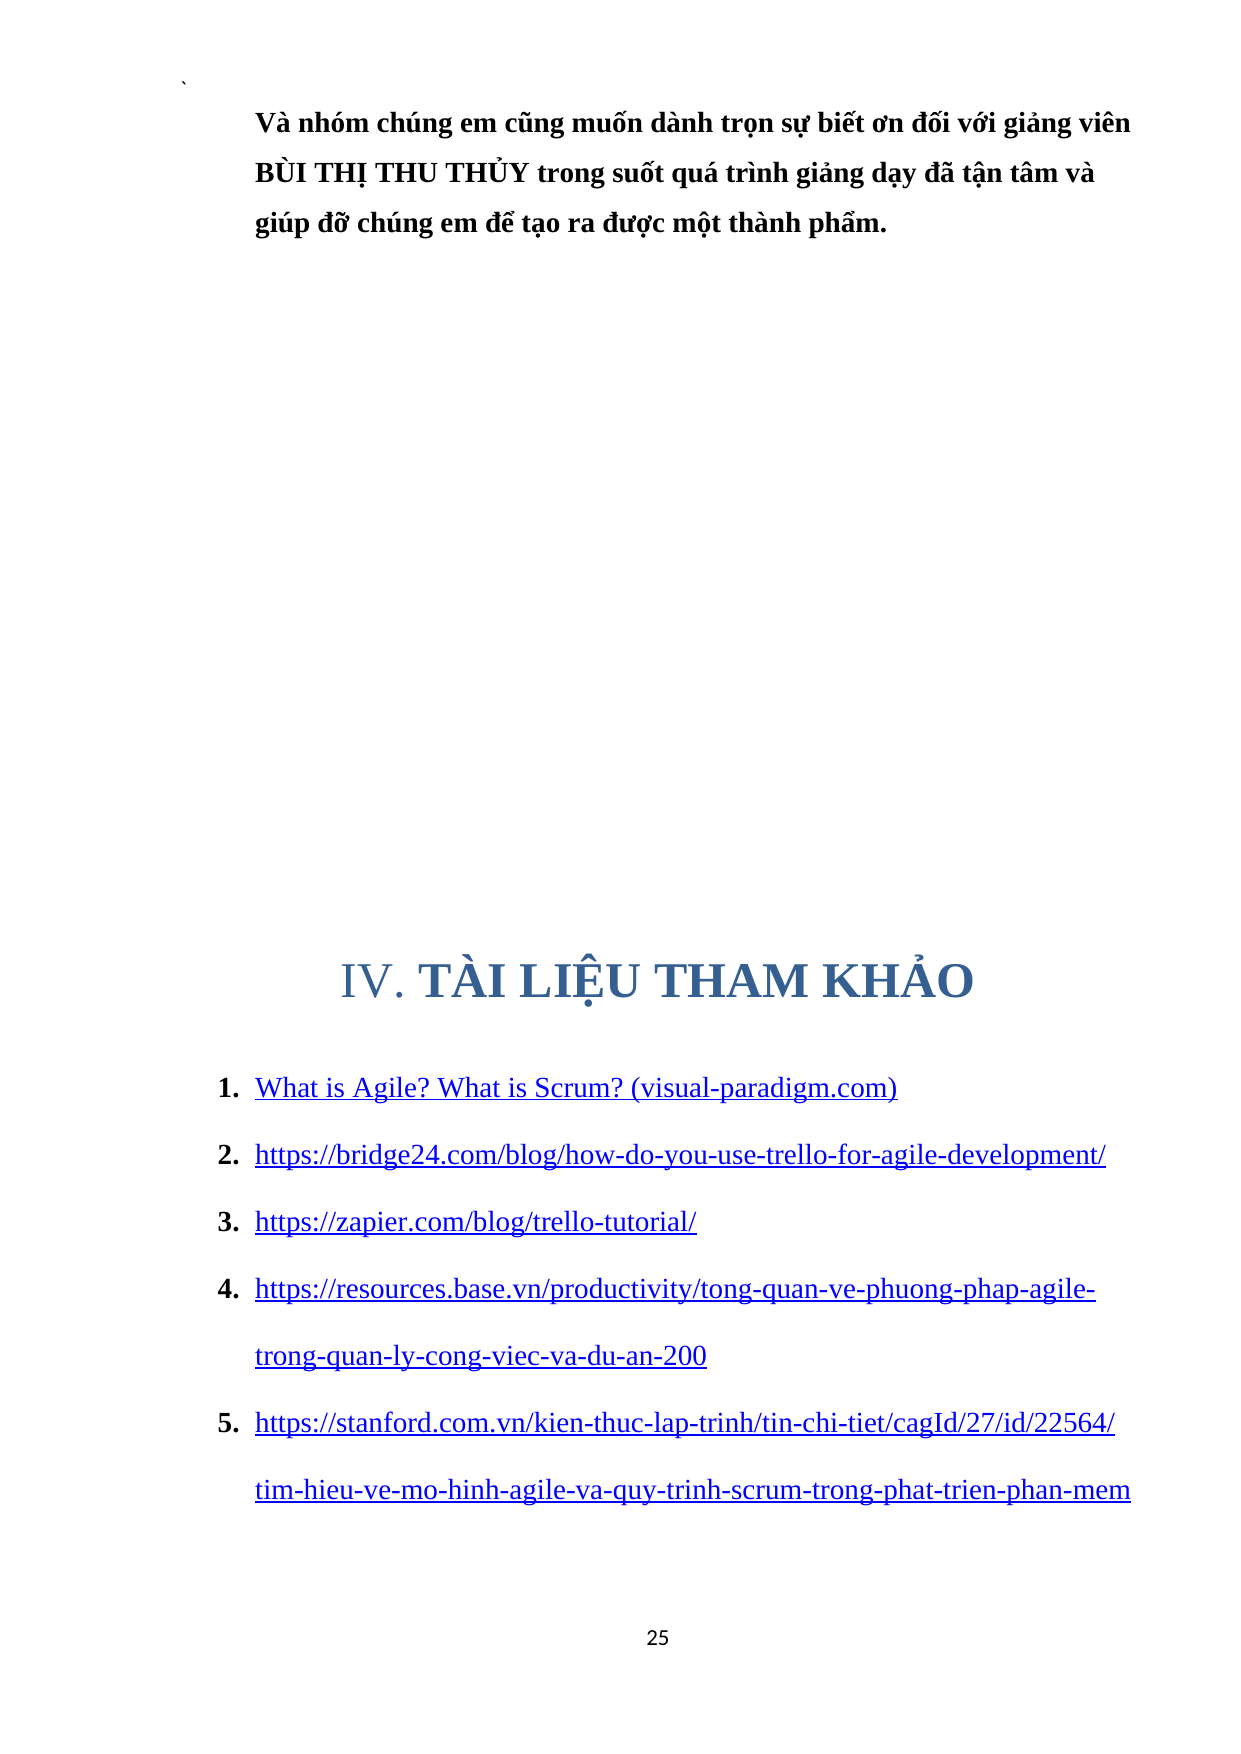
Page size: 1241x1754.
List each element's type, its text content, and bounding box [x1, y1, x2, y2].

text Và nhóm chúng em cũng muốn dành trọn sự biết ơn đối với giảng viên BÙI THỊ THU THỦY trong suốt quá trình giảng dạy đã tận tâm và giúp đỡ chúng em để tạo ra được một thành phẩm. [255, 105, 1135, 239]
list https://bridge24.com/blog/how-do-you-use-trello-for-agile-development/ [217, 1137, 1135, 1170]
list What is Agile? What is Scrum? (visual-paradigm.com) [217, 1070, 1135, 1103]
list https://zapier.com/blog/trello-tutorial/ [217, 1204, 1135, 1237]
list https://stanford.com.vn/kien-thuc-lap-trinh/tin-chi-tiet/cagId/27/id/22564/tim-hieu-ve-mo-hinh-agile-va-quy-trinh-scrum-trong-phat-trien-phan-mem [217, 1405, 1135, 1506]
list https://resources.base.vn/productivity/tong-quan-ve-phuong-phap-agile-trong-quan-ly-cong-viec-va-du-an-200 [217, 1271, 1135, 1372]
subtitle IV. TÀI LIỆU THAM KHẢO [180, 951, 1135, 1008]
